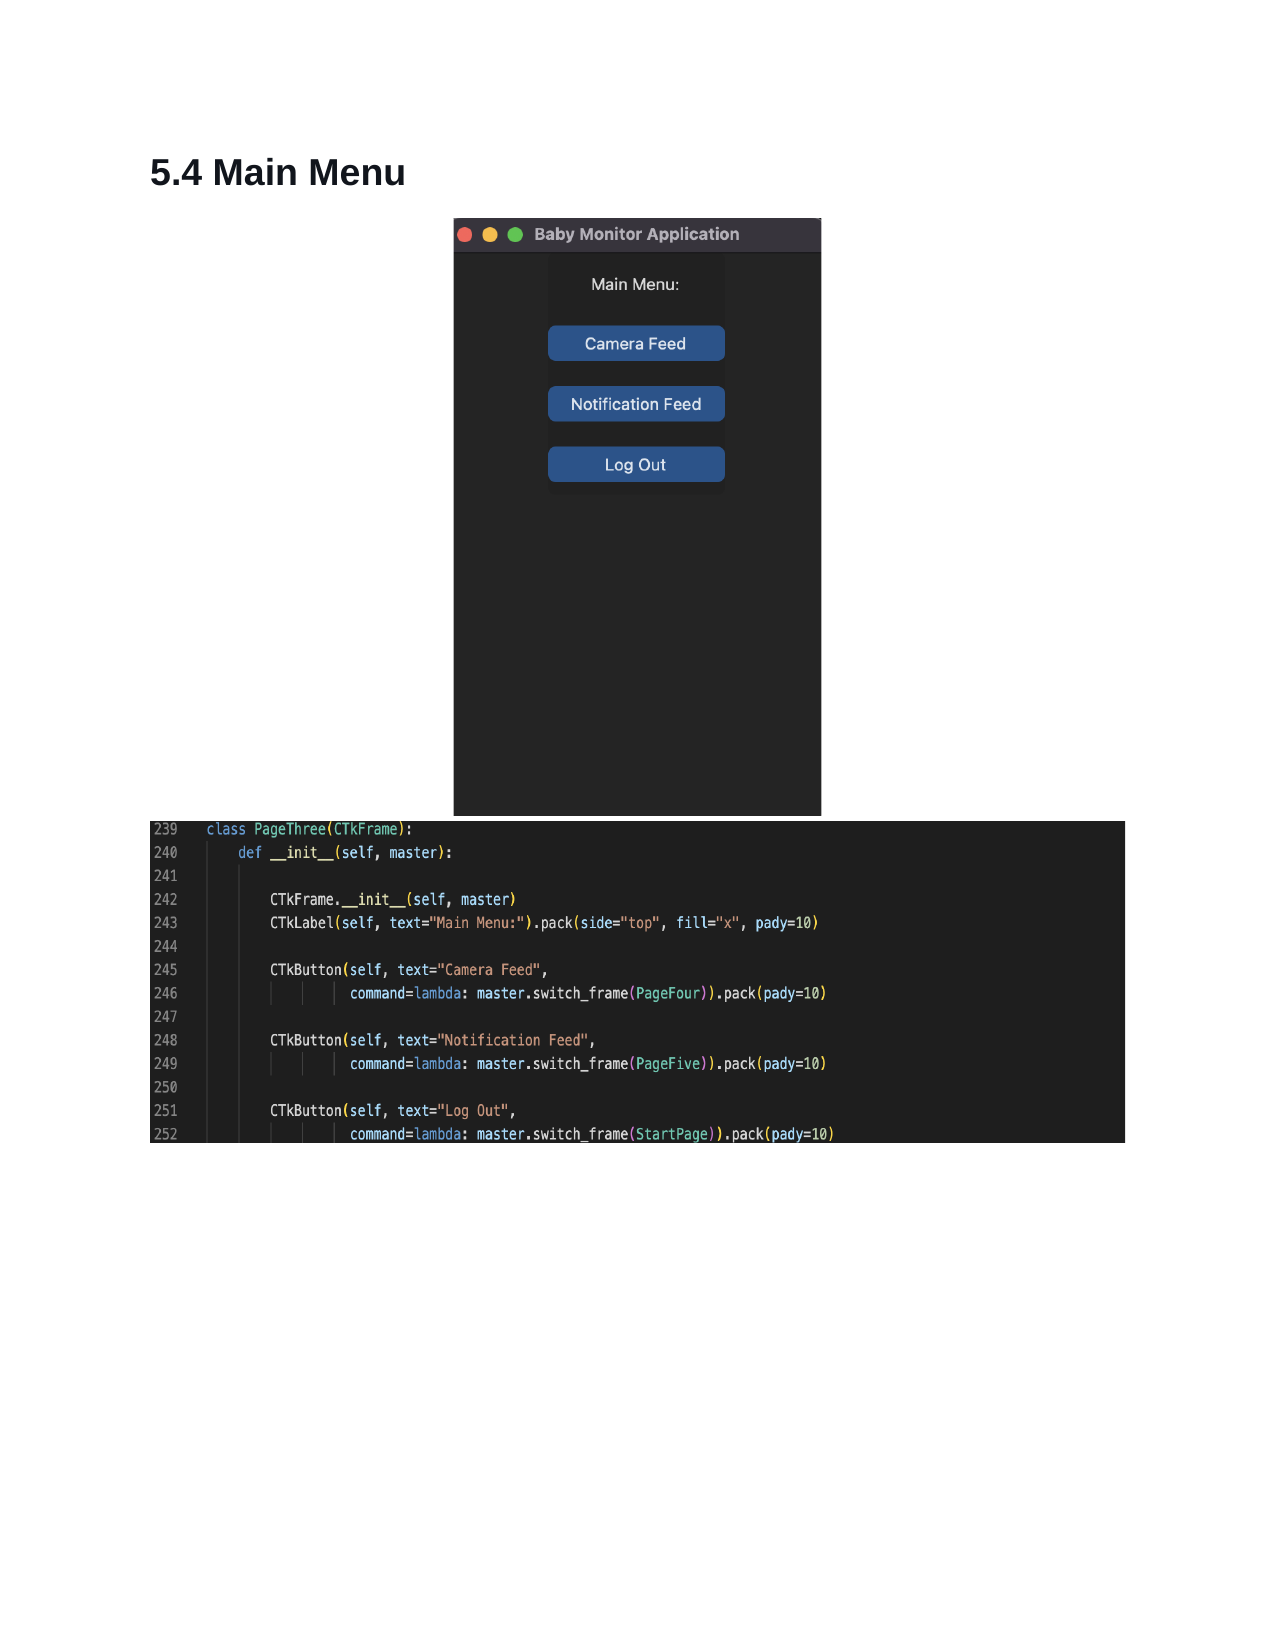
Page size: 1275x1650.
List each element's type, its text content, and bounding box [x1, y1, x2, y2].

picture [453, 218, 822, 816]
picture [150, 821, 1125, 1143]
text 5.4 Main Menu [150, 150, 1125, 193]
